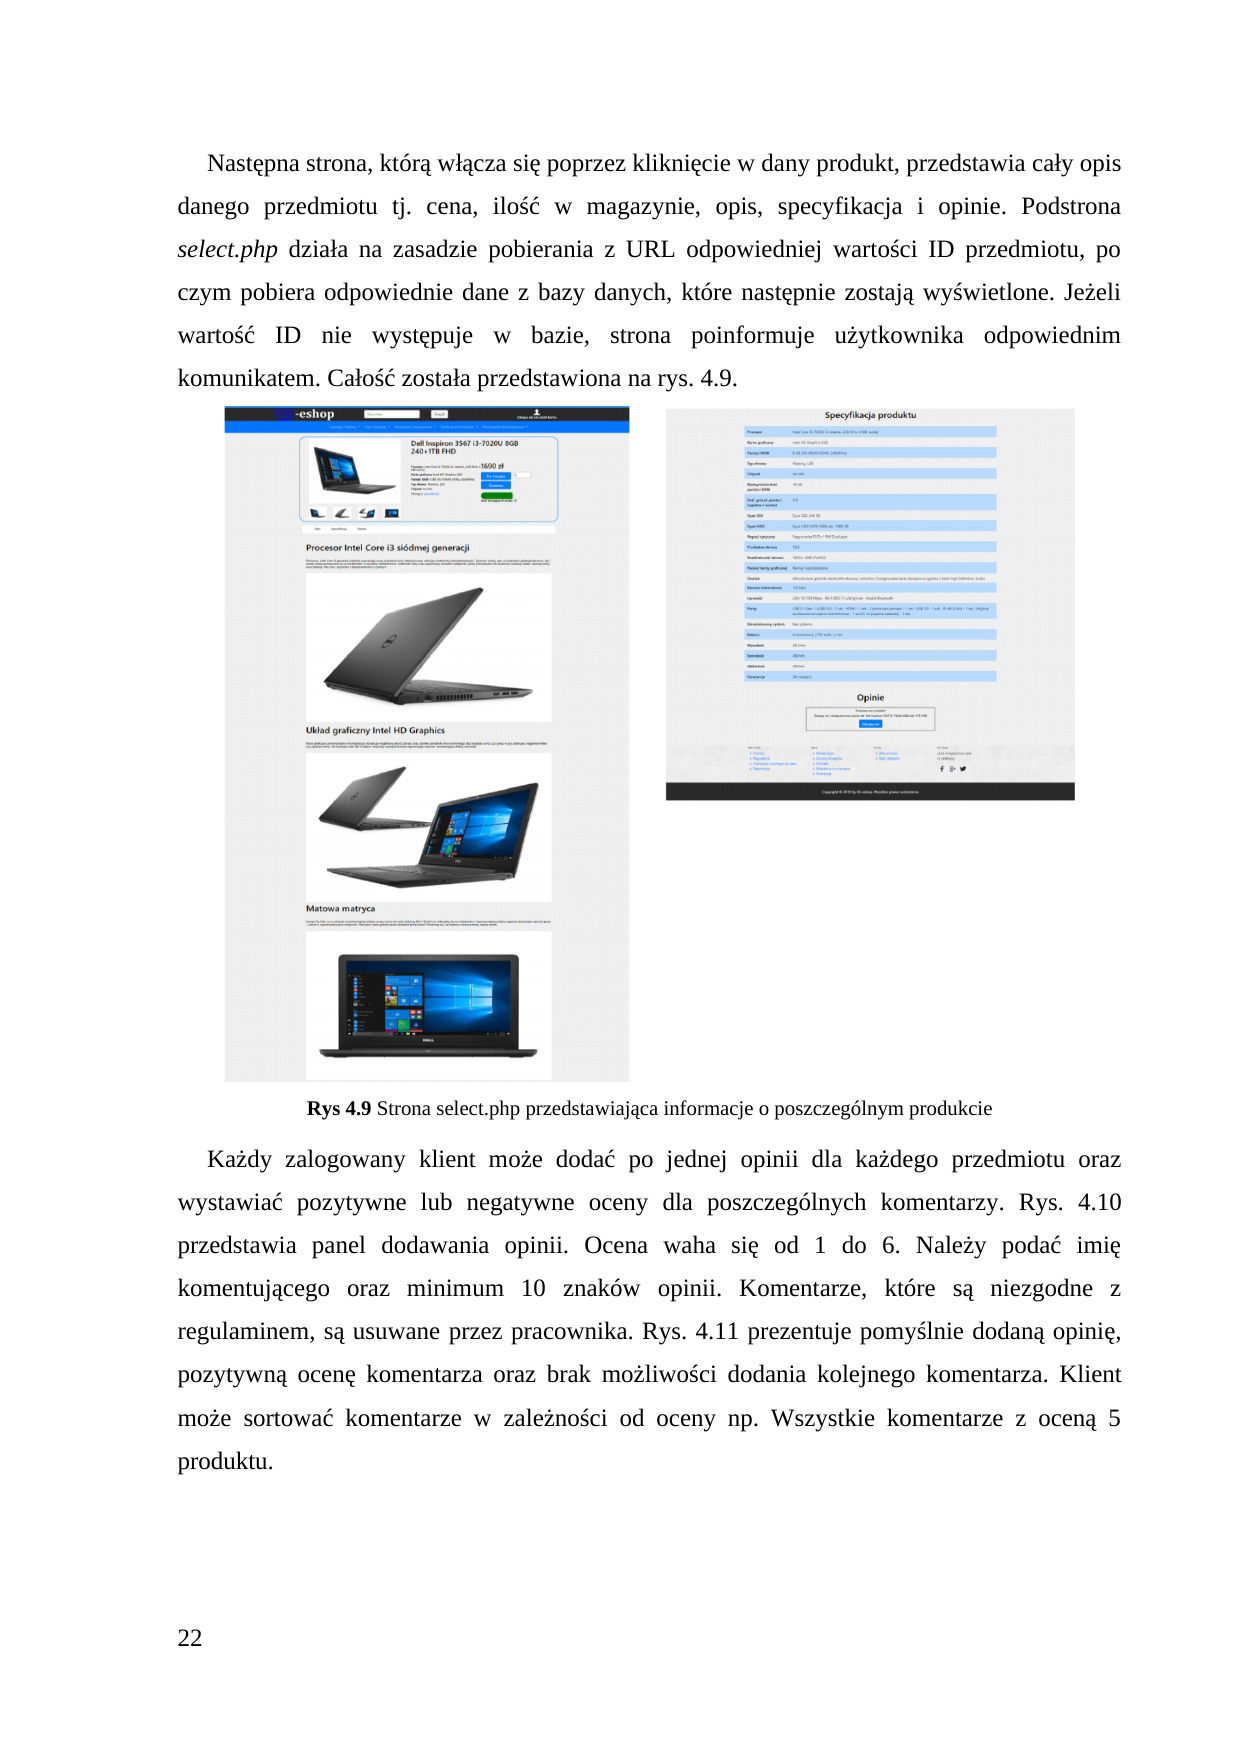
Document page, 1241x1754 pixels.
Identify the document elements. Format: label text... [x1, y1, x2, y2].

text Następna strona, którą włącza się poprzez kliknięcie w dany produkt, przedstawia cały opis danego przedmiotu tj. cena, ilość w magazynie, opis, specyfikacja i opinie. Podstrona select.php działa na zasadzie pobierania z URL odpowiedniej wartości ID przedmiotu, po czym pobiera odpowiednie dane z bazy danych, które następnie zostają wyświetlone. Jeżeli wartość ID nie występuje w bazie, strona poinformuje użytkownika odpowiednim komunikatem. Całość została przedstawiona na rys. 4.9. [177, 148, 1122, 392]
picture [224, 406, 1075, 1082]
text Każdy zalogowany klient może dodać po jednej opinii dla każdego przedmiotu oraz wystawiać pozytywne lub negatywne oceny dla poszczególnych komentarzy. Rys. 4.10 przedstawia panel dodawania opinii. Ocena waha się od 1 do 6. Należy podać imię komentującego oraz minimum 10 znaków opinii. Komentarze, które są niezgodne z regulaminem, są usuwane przez pracownika. Rys. 4.11 prezentuje pomyślnie dodaną opinię, pozytywną ocenę komentarza oraz brak możliwości dodania kolejnego komentarza. Klient może sortować komentarze w zależności od oceny np. Wszystkie komentarze z oceną 5 produktu. [177, 1144, 1122, 1474]
text Rys 4.9 Strona select.php przedstawiająca informacje o poszczególnym produkcie [177, 1096, 1122, 1120]
